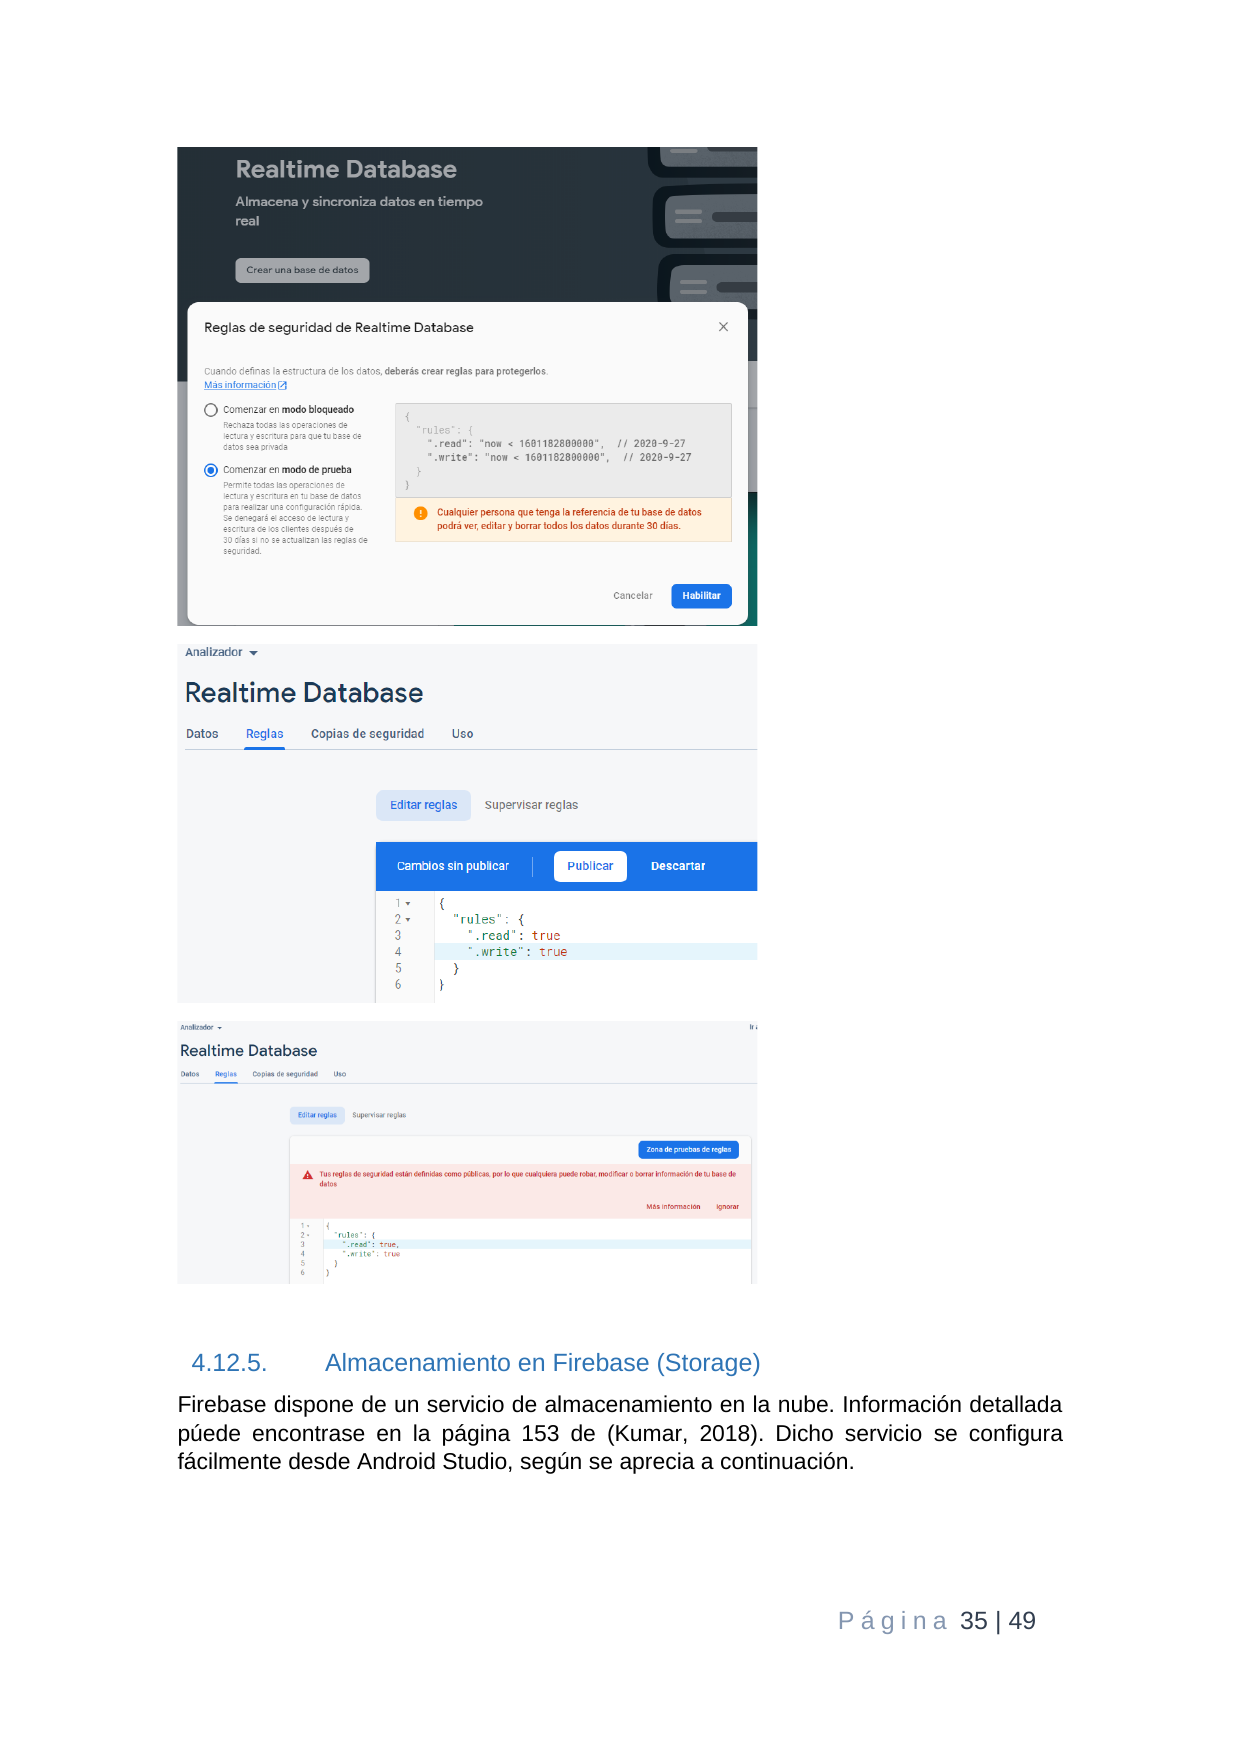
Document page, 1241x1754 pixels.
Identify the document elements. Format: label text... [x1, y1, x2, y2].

picture [177, 147, 758, 626]
picture [177, 1021, 758, 1284]
text Firebase dispone de un servicio de almacenamiento en la nube. Información detallada púede encontrase en la página 153 de . Dicho servicio se configura fácilmente desde Android Studio, según se aprecia a continuación. [177, 1391, 1063, 1474]
picture [177, 644, 758, 1003]
subtitle Almacenamiento en Firebase (Storage) [191, 1348, 1063, 1377]
